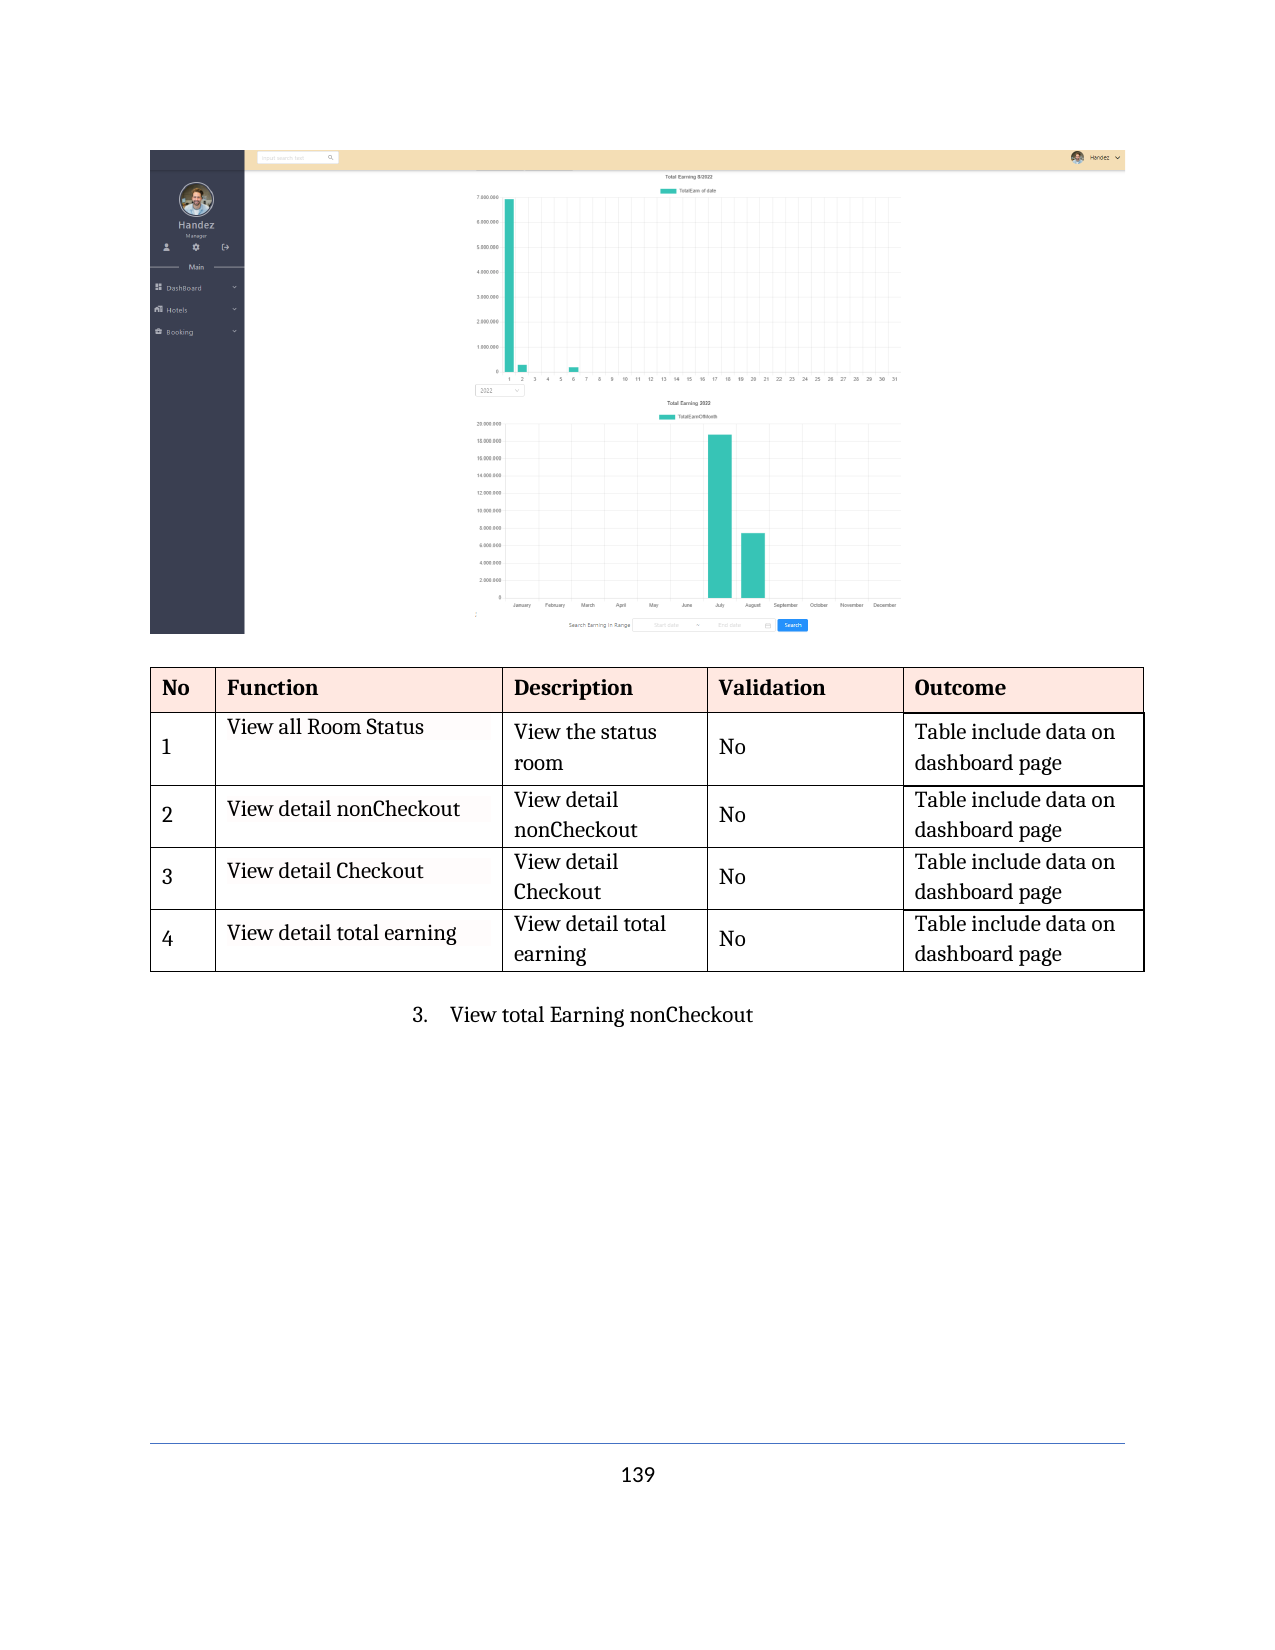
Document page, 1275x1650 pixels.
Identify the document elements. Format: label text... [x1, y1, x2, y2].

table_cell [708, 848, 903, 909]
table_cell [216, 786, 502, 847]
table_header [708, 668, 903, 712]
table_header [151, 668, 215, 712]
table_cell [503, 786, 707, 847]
picture [150, 150, 1125, 634]
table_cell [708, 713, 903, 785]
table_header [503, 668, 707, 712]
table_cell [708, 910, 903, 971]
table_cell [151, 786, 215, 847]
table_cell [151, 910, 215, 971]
list View total Earning nonCheckout [412, 1002, 1125, 1028]
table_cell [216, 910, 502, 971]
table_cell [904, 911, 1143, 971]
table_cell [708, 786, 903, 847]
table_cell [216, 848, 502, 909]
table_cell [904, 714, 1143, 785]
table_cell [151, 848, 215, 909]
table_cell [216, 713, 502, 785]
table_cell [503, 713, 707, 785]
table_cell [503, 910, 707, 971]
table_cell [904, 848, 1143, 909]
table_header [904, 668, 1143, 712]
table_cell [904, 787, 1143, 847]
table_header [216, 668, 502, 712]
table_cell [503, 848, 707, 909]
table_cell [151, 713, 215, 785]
